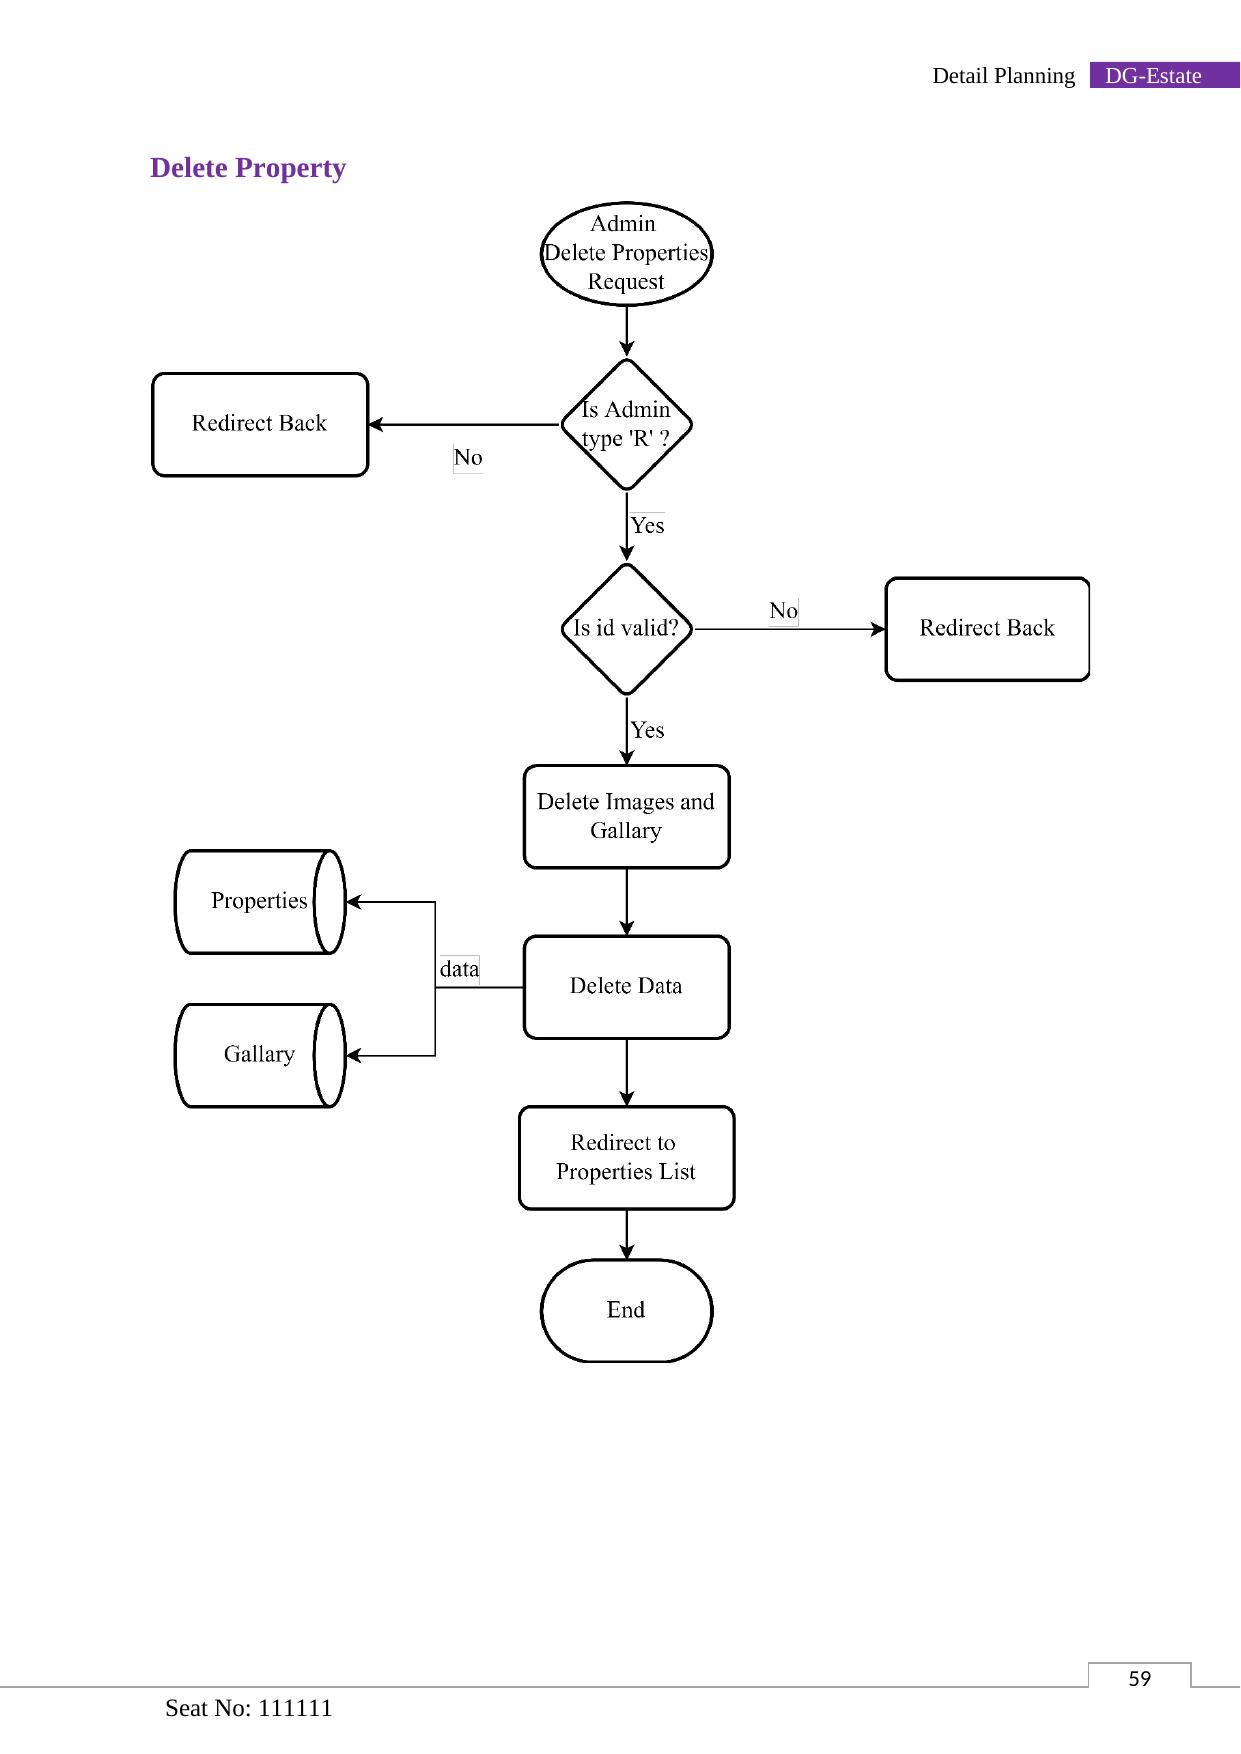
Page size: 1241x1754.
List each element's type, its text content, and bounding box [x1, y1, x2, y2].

picture [150, 200, 1091, 1363]
title Delete Property [150, 150, 1090, 183]
